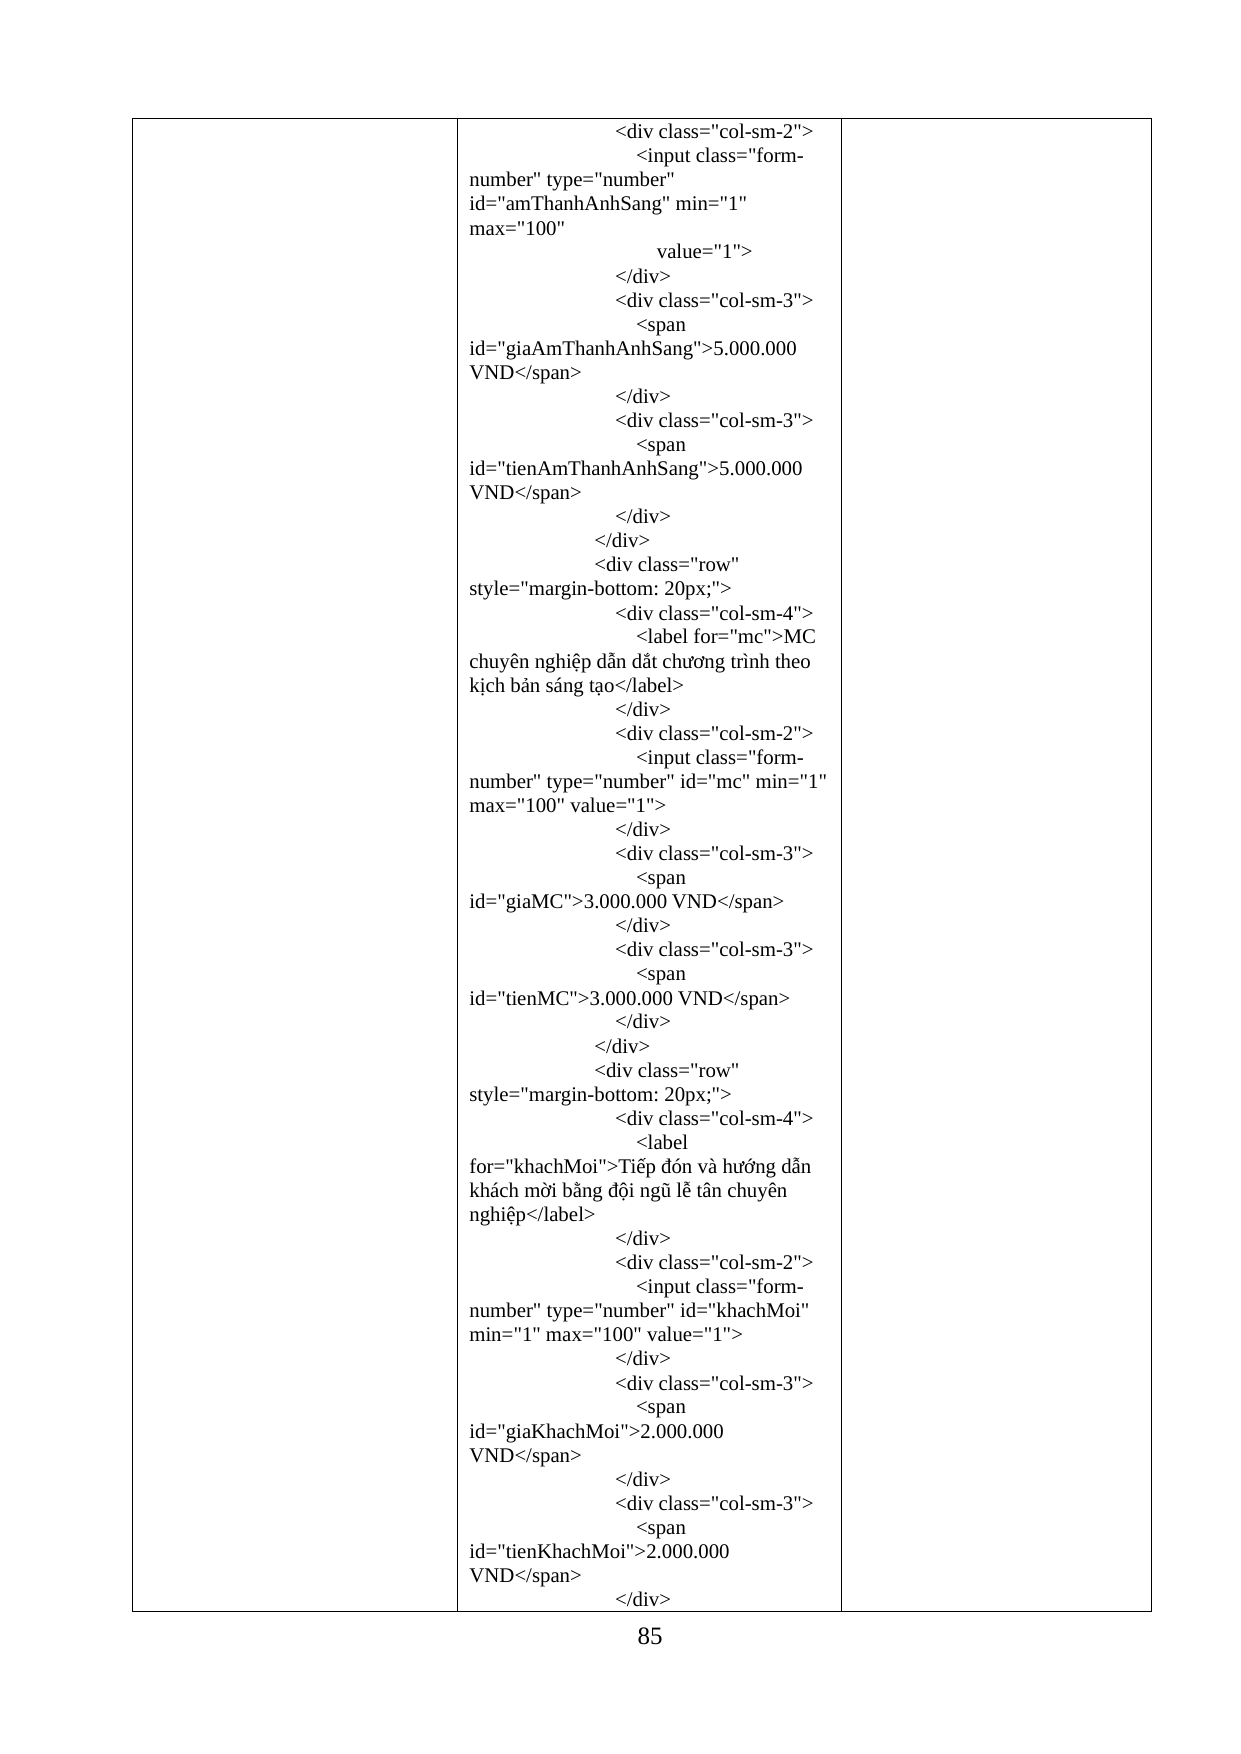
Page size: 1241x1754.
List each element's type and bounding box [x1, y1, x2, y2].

table_cell [458, 119, 841, 1611]
table_cell [133, 119, 457, 1611]
table_cell [842, 119, 1151, 1611]
